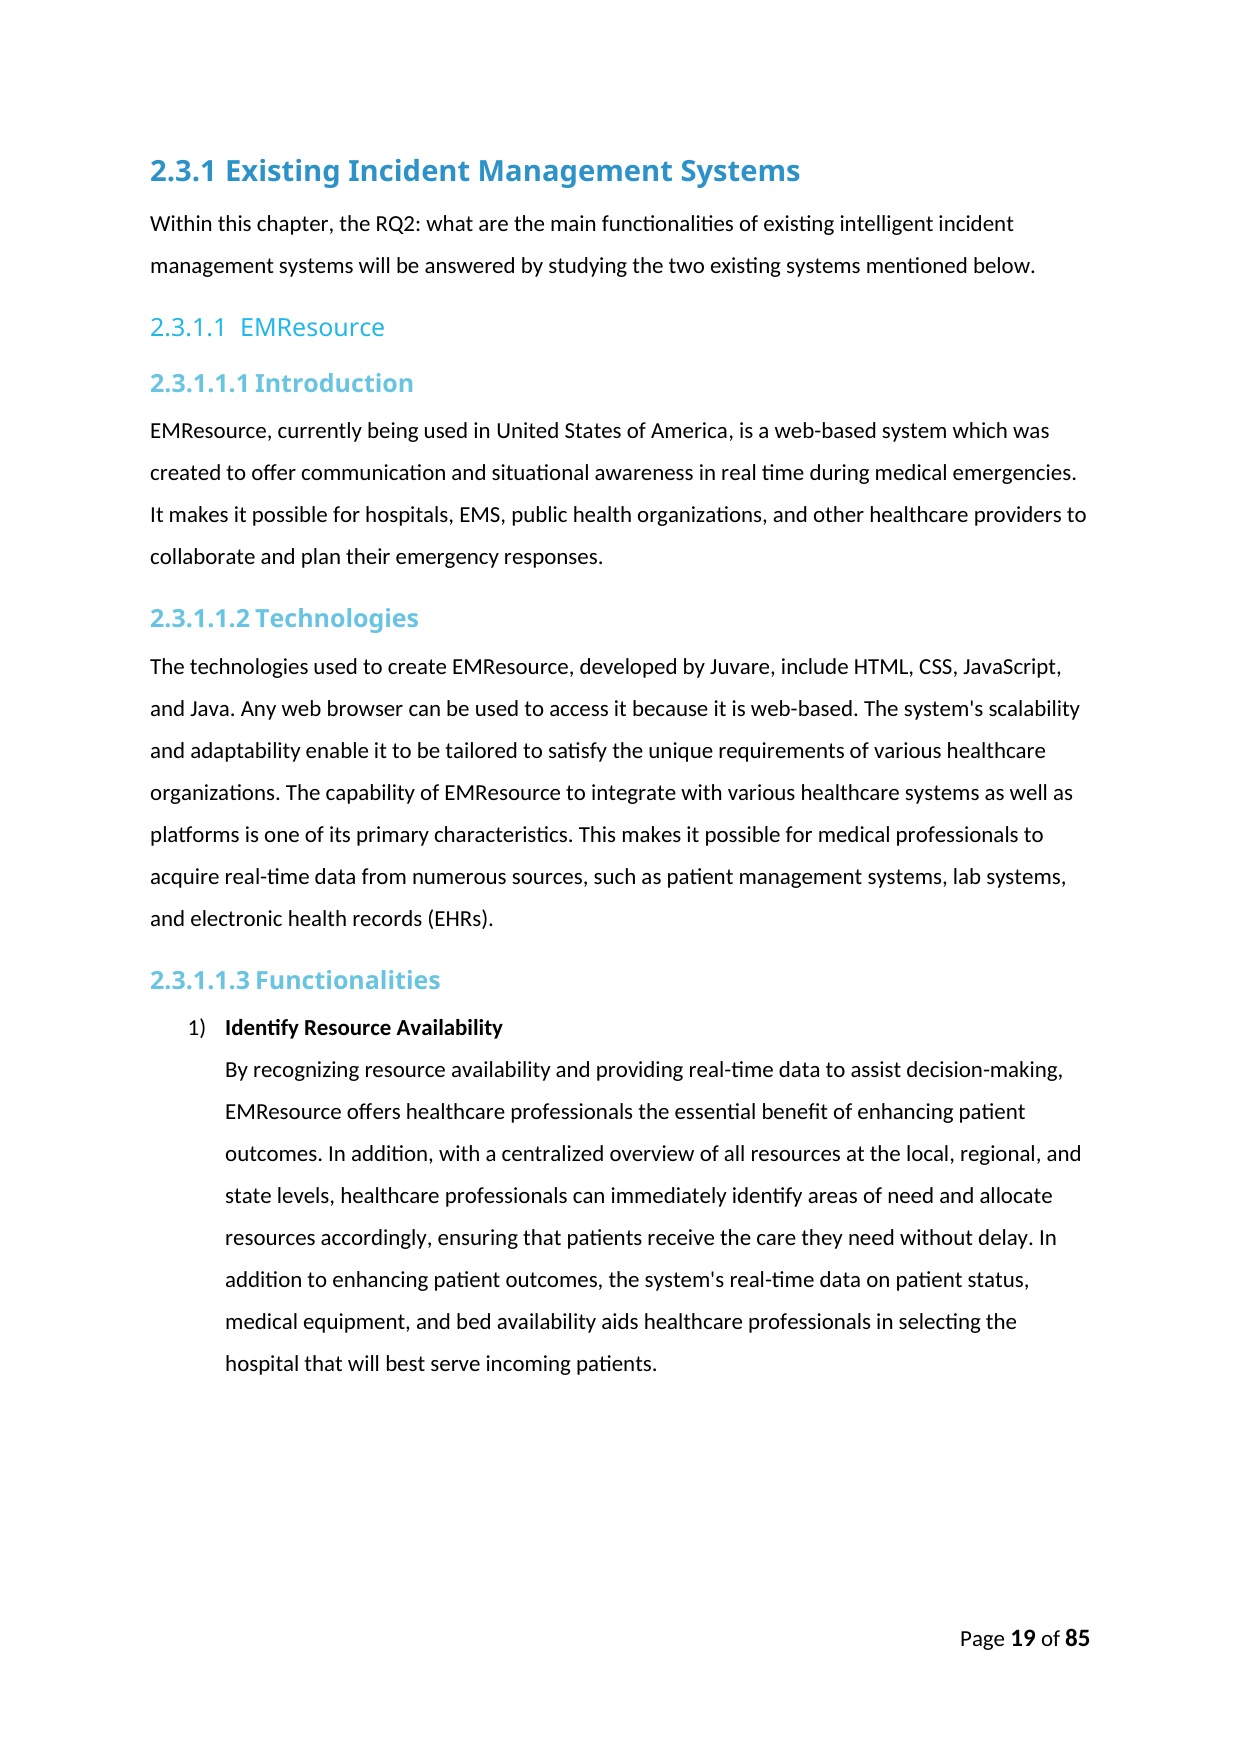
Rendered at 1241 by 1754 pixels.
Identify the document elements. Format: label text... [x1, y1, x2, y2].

subtitle Existing Incident Management Systems [150, 150, 1090, 190]
subtitle Functionalities [150, 962, 1090, 997]
text The technologies used to create EMResource, developed by Juvare, include HTML, CSS, JavaScript, and Java. Any web browser can be used to access it because it is web-based. The system's scalability and adaptability enable it to be tailored to satisfy the unique requirements of various healthcare organizations. The capability of EMResource to integrate with various healthcare systems as well as platforms is one of its primary characteristics. This makes it possible for medical professionals to acquire real-time data from numerous sources, such as patient management systems, lab systems, and electronic health records (EHRs). [150, 652, 1090, 932]
subtitle Technologies [150, 601, 1090, 635]
text Within this chapter, the RQ2: what are the main functionalities of existing intelligent incident management systems will be answered by studying the two existing systems mentioned below. [150, 209, 1090, 279]
text EMResource, currently being used in United States of America, is a web-based system which was created to offer communication and situational awareness in real time during medical emergencies. It makes it possible for hospitals, EMS, public health organizations, and other healthcare providers to collaborate and plan their emergency responses. [150, 416, 1090, 570]
subtitle Introduction [150, 365, 1090, 399]
subtitle EMResource [150, 310, 1090, 344]
list Identify Resource Availability [187, 1013, 1090, 1042]
list By recognizing resource availability and providing real-time data to assist decision-making, EMResource offers healthcare professionals the essential benefit of enhancing patient outcomes. In addition, with a centralized overview of all resources at the local, regional, and state levels, healthcare professionals can immediately identify areas of need and allocate resources accordingly, ensuring that patients receive the care they need without delay. In addition to enhancing patient outcomes, the system's real-time data on patient status, medical equipment, and bed availability aids healthcare professionals in selecting the hospital that will best serve incoming patients. [225, 1056, 1090, 1377]
